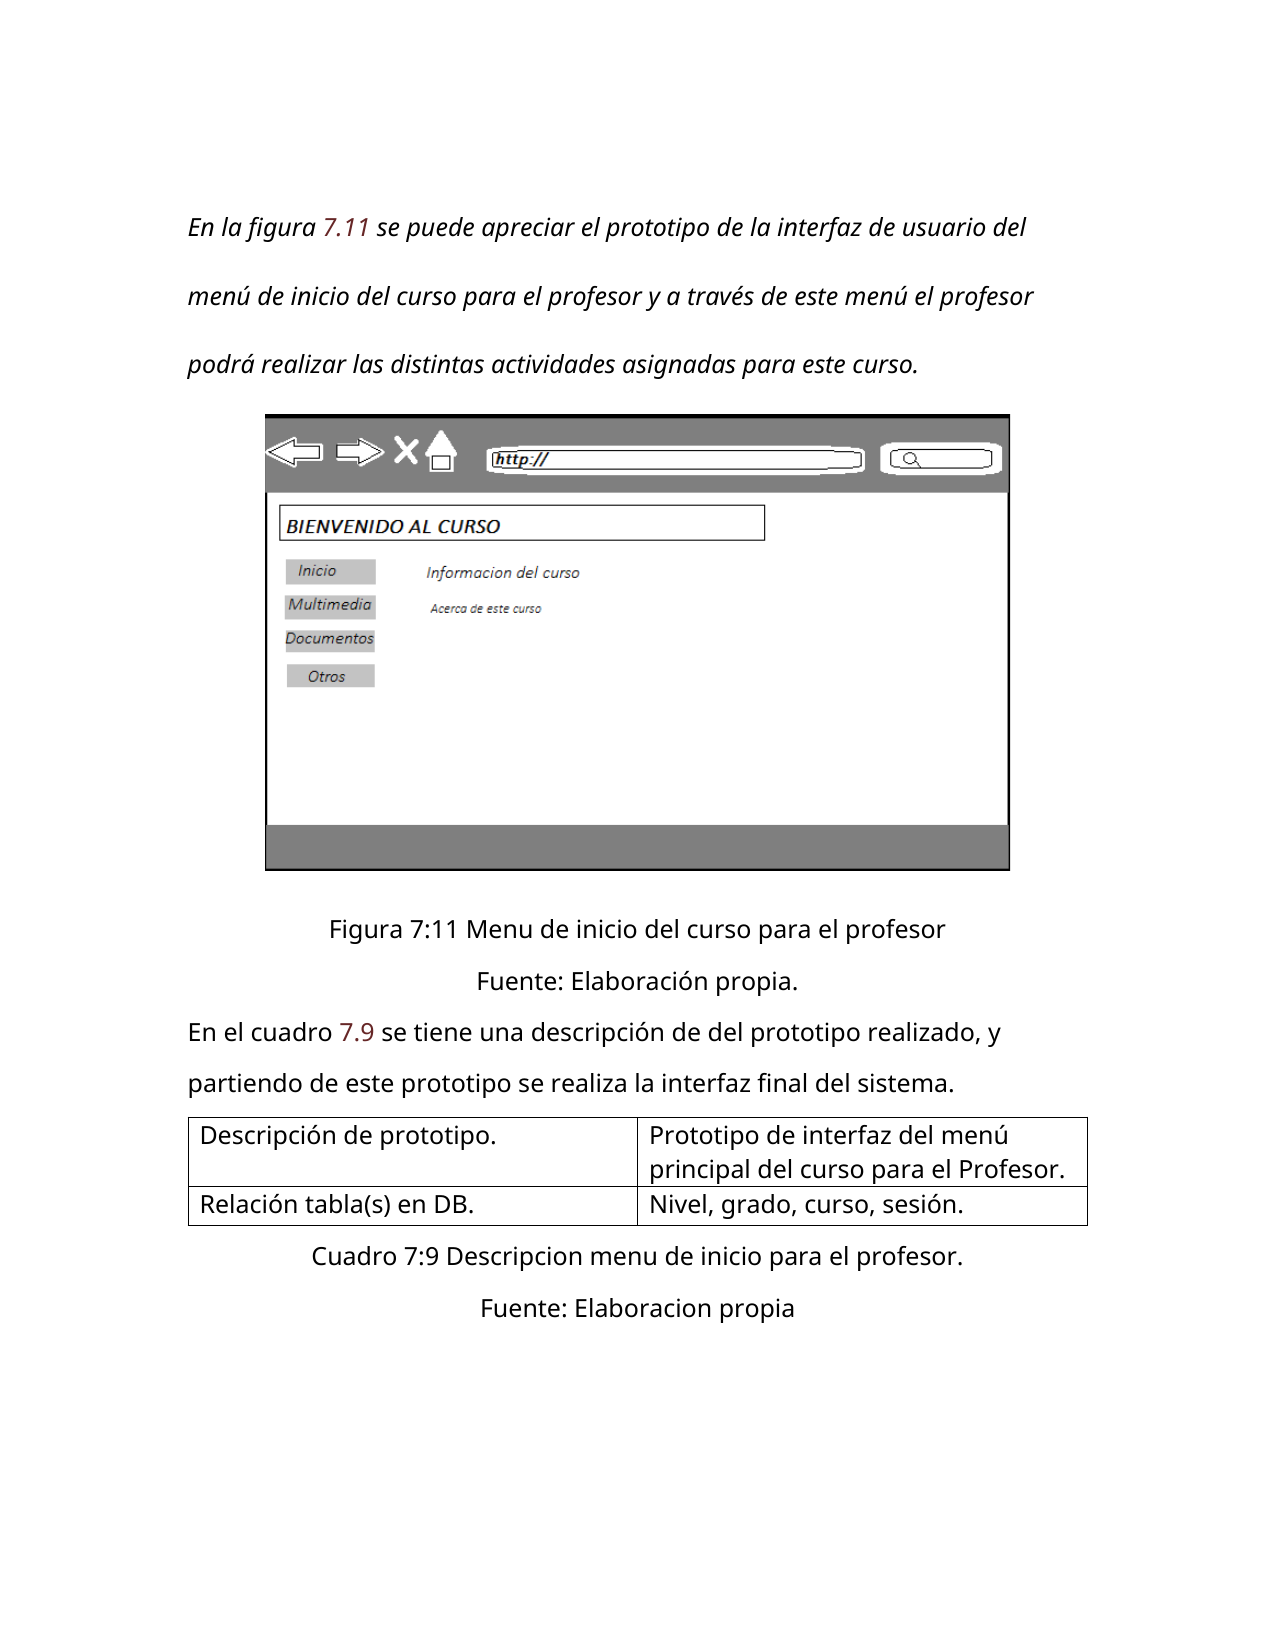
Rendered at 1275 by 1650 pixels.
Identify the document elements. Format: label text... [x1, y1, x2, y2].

text Cuadro 7:9 Descripcion menu de inicio para el profesor. [187, 1239, 1087, 1273]
table_header Descripción de prototipo. [189, 1118, 637, 1186]
text Figura 7:11 Menu de inicio del curso para el profesor [187, 912, 1087, 946]
text En el cuadro 7.9 se tiene una descripción de del prototipo realizado, y partiendo de este prototipo se realiza la interfaz final del sistema. [187, 1014, 1087, 1099]
table_cell Relación tabla(s) en DB. [189, 1187, 637, 1225]
text Fuente: Elaboracion propia [187, 1290, 1087, 1324]
table_header Prototipo de interfaz del menú principal del curso para el Profesor. [638, 1118, 1087, 1186]
table_cell Nivel, grado, curso, sesión. [638, 1187, 1087, 1225]
text Fuente: Elaboración propia. [187, 963, 1087, 997]
subtitle En la figura 7.11 se puede apreciar el prototipo de la interfaz de usuario del menú de inicio del curso para el profesor y a través de este menú el profesor podrá realizar las distintas actividades asignadas para este curso. [187, 210, 1087, 380]
